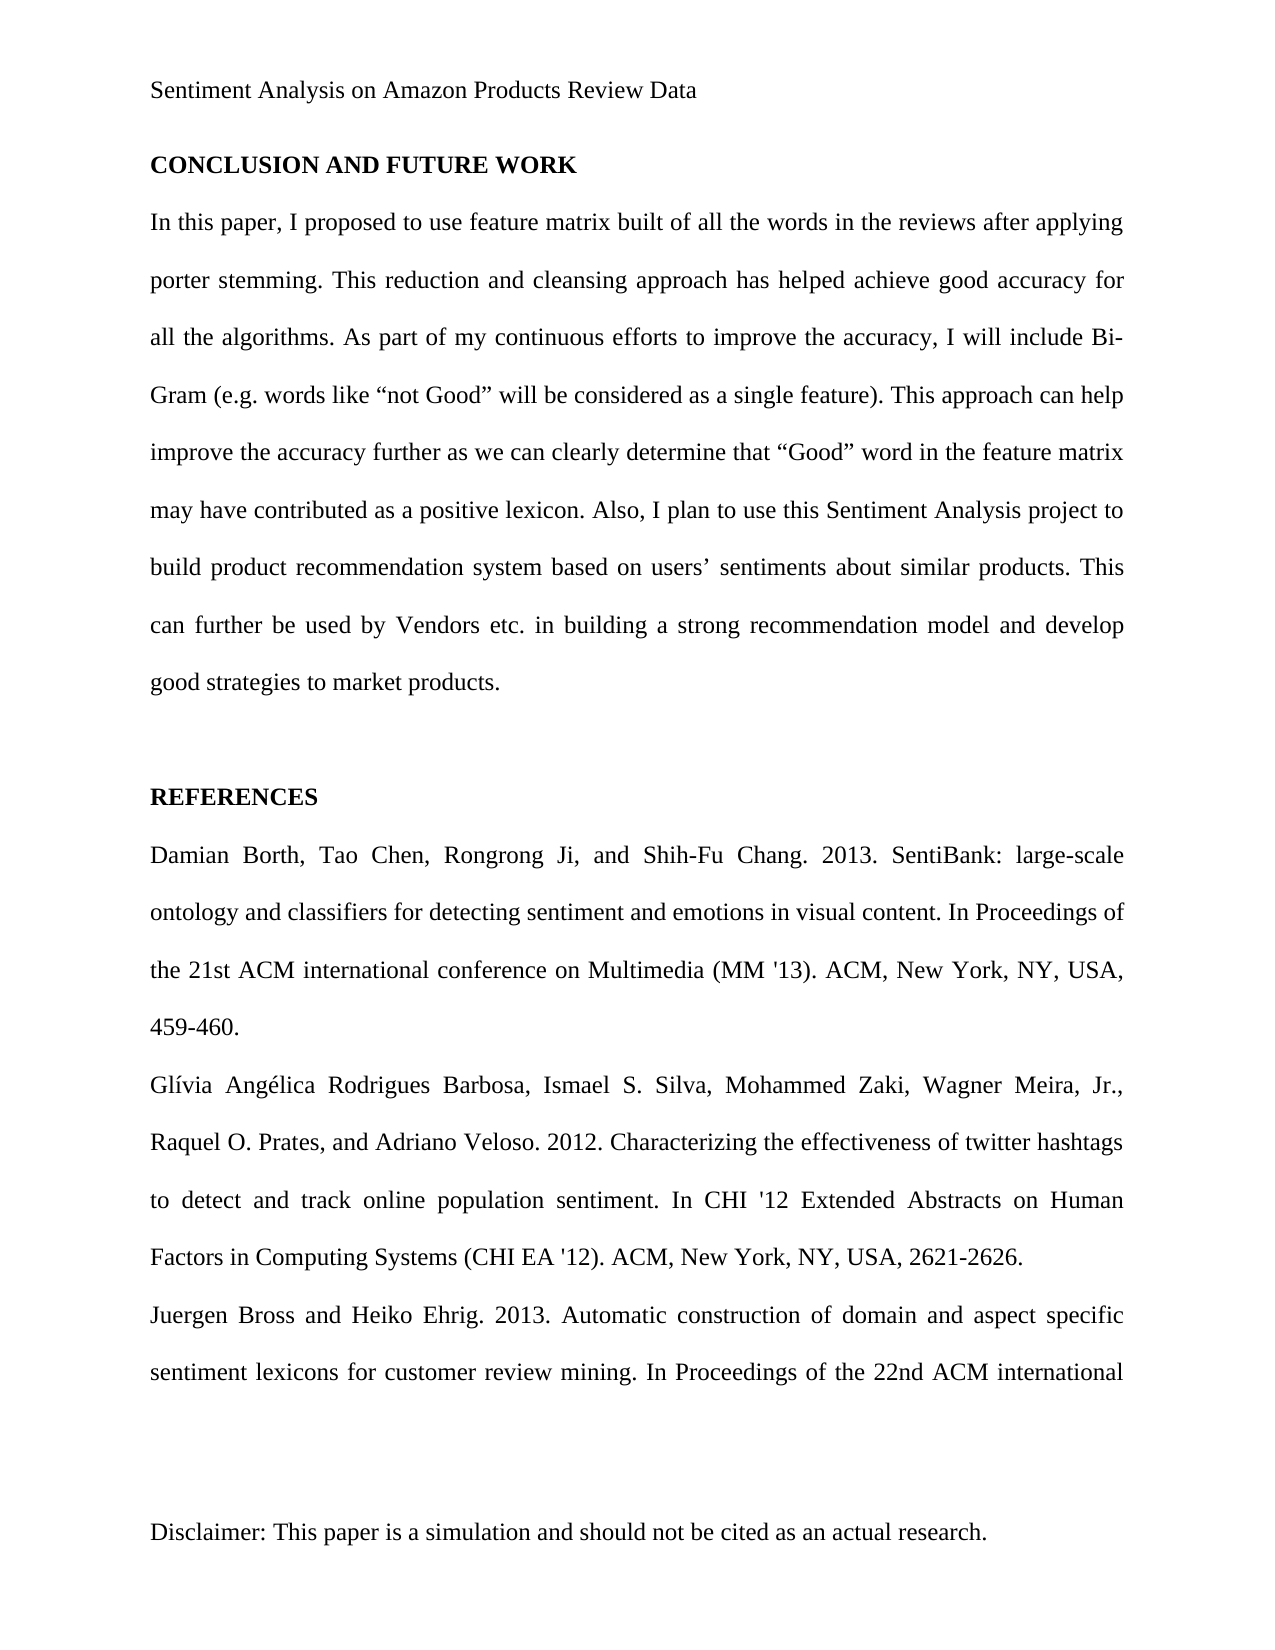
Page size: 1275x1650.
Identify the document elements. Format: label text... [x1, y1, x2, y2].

text Glívia Angélica Rodrigues Barbosa, Ismael S. Silva, Mohammed Zaki, Wagner Meira, Jr., Raquel O. Prates, and Adriano Veloso. 2012. Characterizing the effectiveness of twitter hashtags to detect and track online population sentiment. In CHI '12 Extended Abstracts on Human Factors in Computing Systems (CHI EA '12). ACM, New York, NY, USA, 2621-2626. [150, 1070, 1125, 1271]
text REFERENCES [150, 782, 1125, 811]
text In this paper, I proposed to use feature matrix built of all the words in the reviews after applying porter stemming. This reduction and cleansing approach has helped achieve good accuracy for all the algorithms. As part of my continuous efforts to improve the accuracy, I will include Bi-Gram (e.g. words like “not Good” will be considered as a single feature). This approach can help improve the accuracy further as we can clearly determine that “Good” word in the feature matrix may have contributed as a positive lexicon. Also, I plan to use this Sentiment Analysis project to build product recommendation system based on users’ sentiments about similar products. This can further be used by Vendors etc. in building a strong recommendation model and develop good strategies to market products. [150, 207, 1125, 696]
text CONCLUSION AND FUTURE WORK [150, 150, 1125, 179]
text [150, 1300, 1125, 1386]
text Damian Borth, Tao Chen, Rongrong Ji, and Shih-Fu Chang. 2013. SentiBank: large-scale ontology and classifiers for detecting sentiment and emotions in visual content. In Proceedings of the 21st ACM international conference on Multimedia (MM '13). ACM, New York, NY, USA, 459-460. [150, 840, 1125, 1041]
